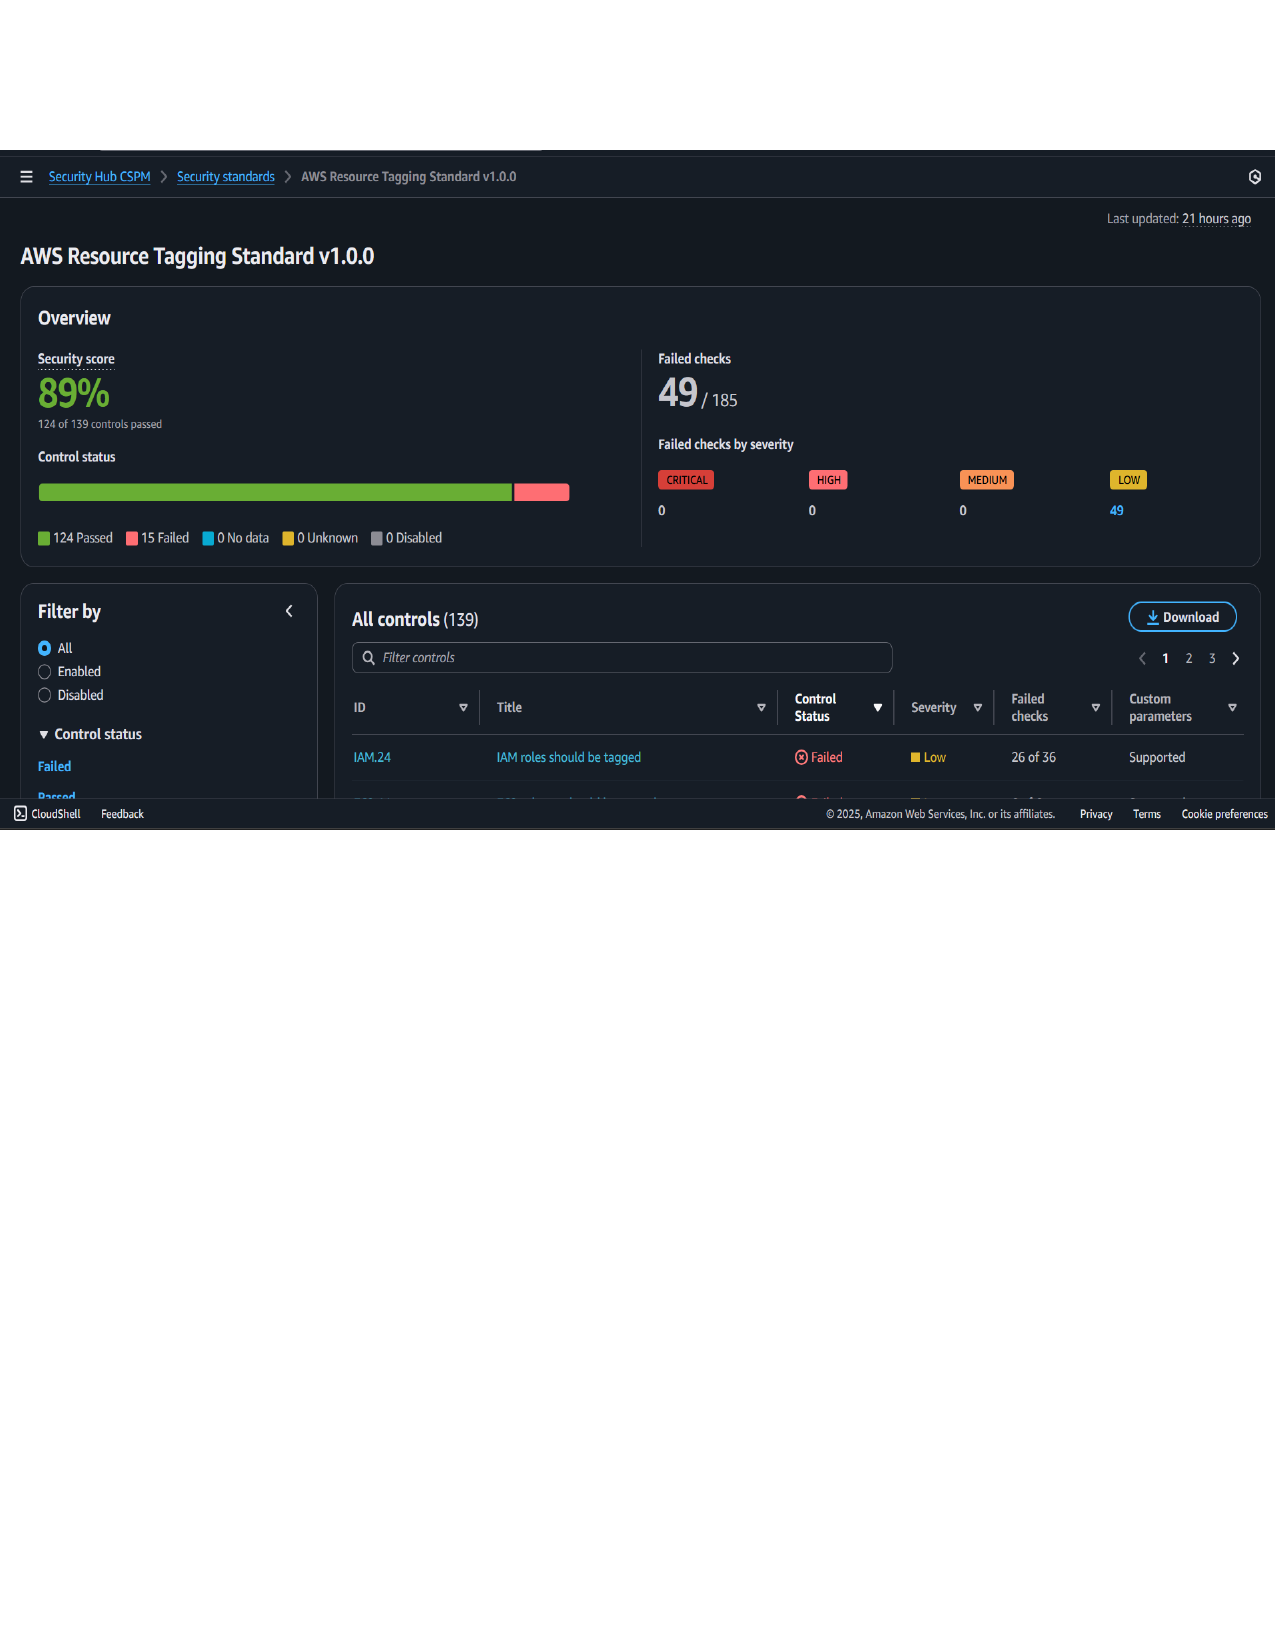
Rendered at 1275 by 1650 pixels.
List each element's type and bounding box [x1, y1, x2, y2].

picture [0, 150, 1275, 830]
